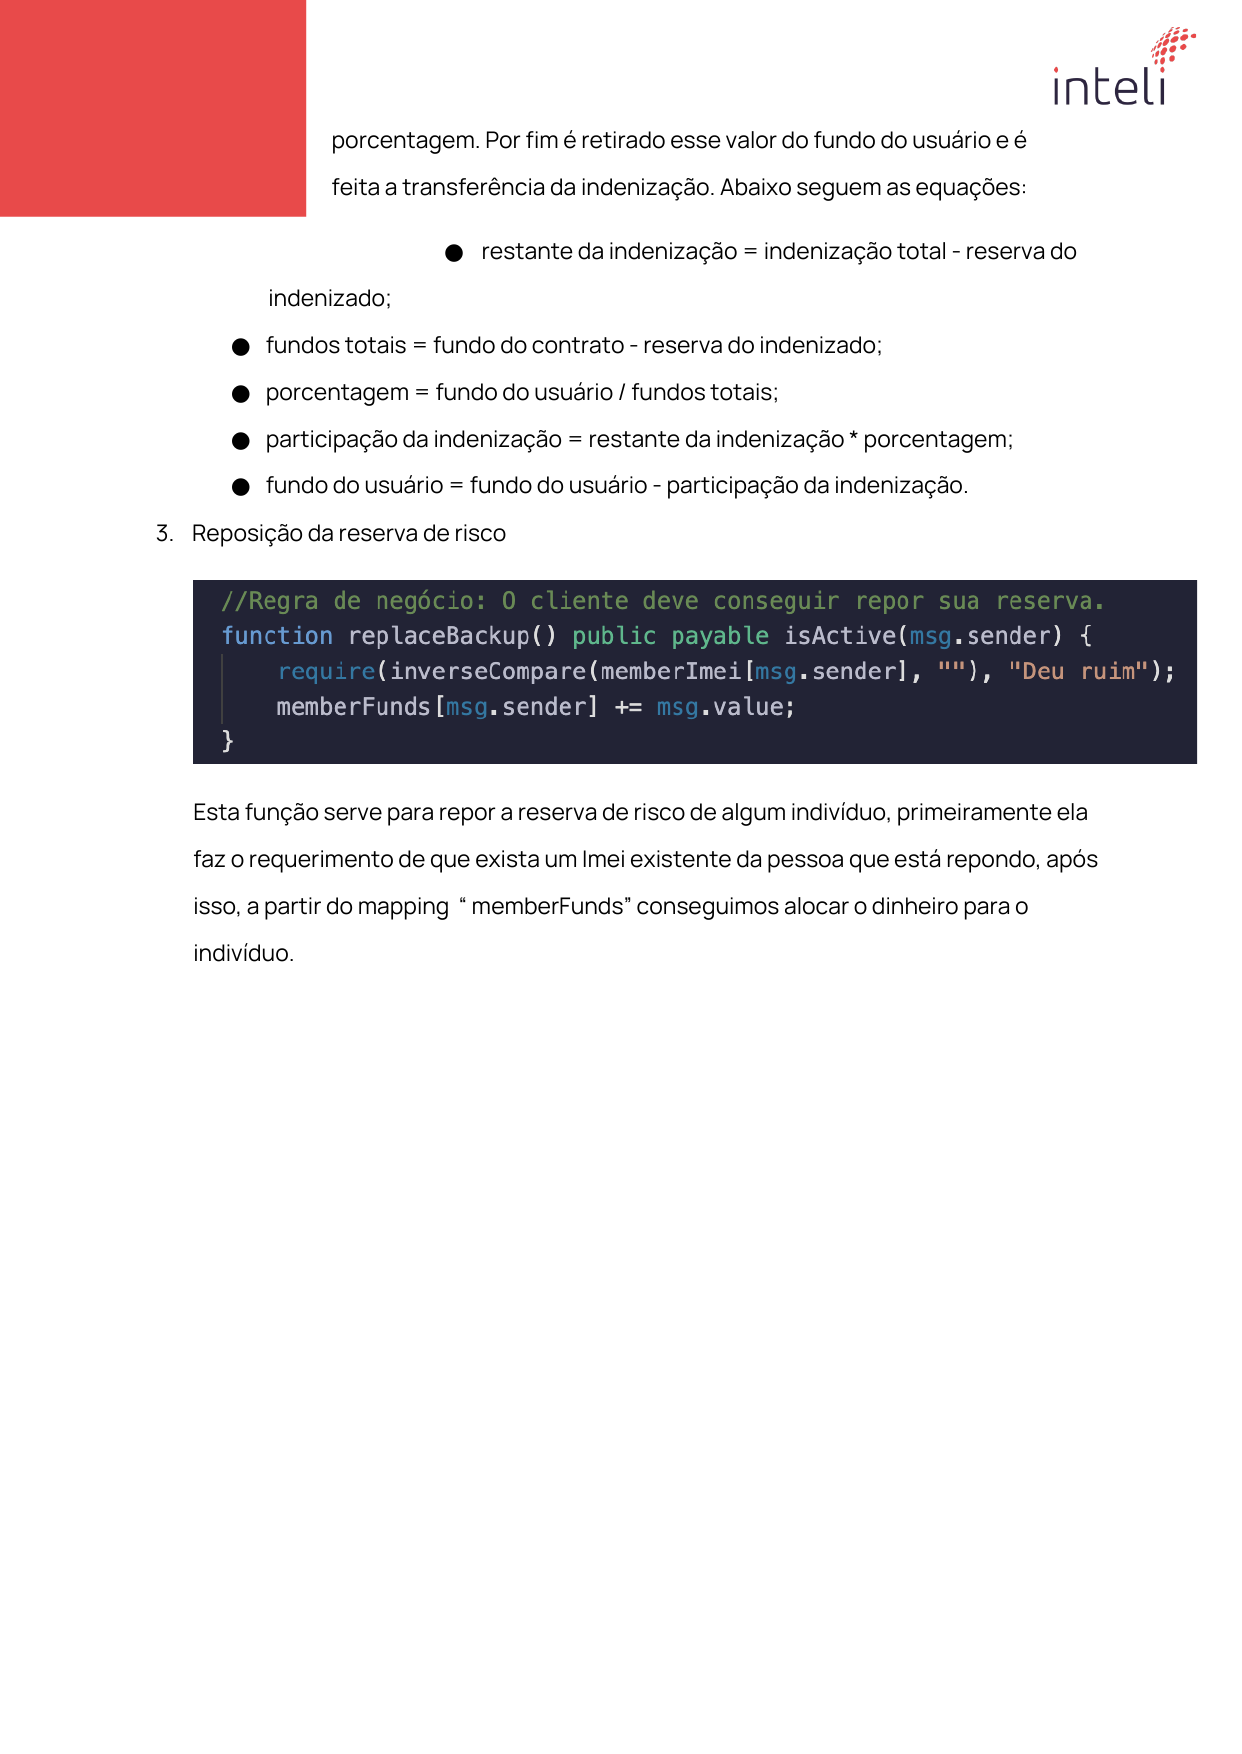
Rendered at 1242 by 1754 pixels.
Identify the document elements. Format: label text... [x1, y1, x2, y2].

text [118, 124, 1123, 202]
list fundos totais = fundo do contrato - reserva do indenizado; [231, 328, 1123, 360]
list Reposição da reserva de risco [156, 516, 1123, 548]
text Esta função serve para repor a reserva de risco de algum indivíduo, primeiramente ela faz o requerimento de que exista um Imei existente da pessoa que está repondo, após isso, a partir do mapping “ memberFunds” conseguimos alocar o dinheiro para o indivíduo. [193, 796, 1123, 968]
picture [1054, 27, 1197, 105]
picture [193, 580, 1198, 764]
list fundo do usuário = fundo do usuário - participação da indenização. [231, 469, 1123, 501]
list participação da indenização = restante da indenização * porcentagem; [231, 422, 1123, 454]
picture [0, 0, 307, 217]
list restante da indenização = indenização total - reserva do indenizado; [231, 234, 1123, 313]
list porcentagem = fundo do usuário / fundos totais; [231, 376, 1123, 407]
